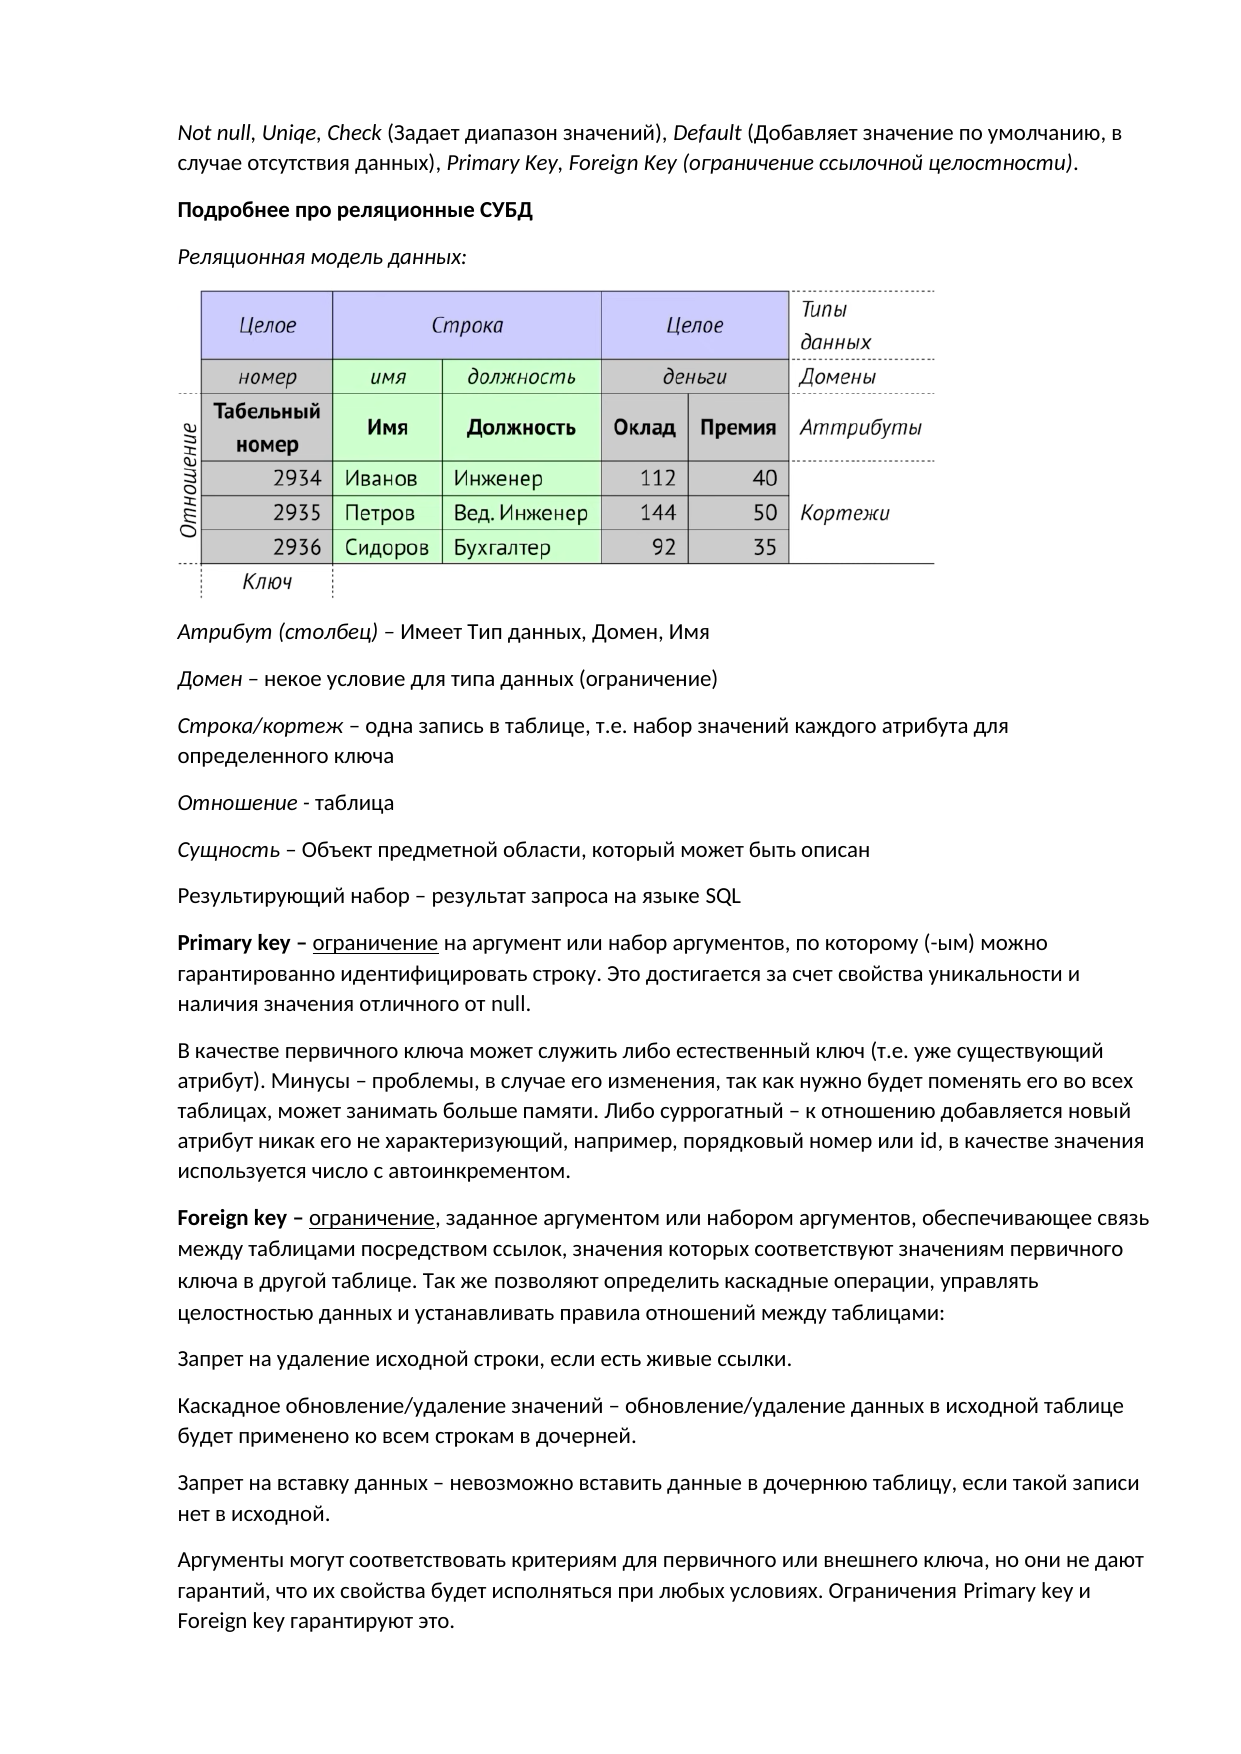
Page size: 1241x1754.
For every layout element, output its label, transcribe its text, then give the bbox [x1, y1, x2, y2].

text Домен – некое условие для типа данных (ограничение) [177, 664, 1152, 692]
text Каскадное обновление/удаление значений – обновление/удаление данных в исходной таблице будет применено ко всем строкам в дочерней. [177, 1391, 1152, 1450]
text Запрет на удаление исходной строки, если есть живые ссылки. [177, 1344, 1152, 1373]
text Реляционная модель данных: [177, 242, 1152, 270]
text Foreign key – ограничение, заданное аргументом или набором аргументов, обеспечивающее связь между таблицами посредством ссылок, значения которых соответствуют значениям первичного ключа в другой таблице. Так же позволяют определить каскадные операции, управлять целостностью данных и устанавливать правила отношений между таблицами: [177, 1203, 1152, 1326]
text Primary key – ограничение на аргумент или набор аргументов, по которому (-ым) можно гарантированно идентифицировать строку. Это достигается за счет свойства уникальности и наличия значения отличного от null. [177, 928, 1152, 1017]
text Аргументы могут соответствовать критериям для первичного или внешнего ключа, но они не дают гарантий, что их свойства будет исполняться при любых условиях. Ограничения Primary key и Foreign key гарантируют это. [177, 1546, 1152, 1634]
text Атрибут (столбец) – Имеет Тип данных, Домен, Имя [177, 617, 1152, 645]
text Подробнее про реляционные СУБД [177, 195, 1152, 223]
text Строка/кортеж – одна запись в таблице, т.е. набор значений каждого атрибута для определенного ключа [177, 711, 1152, 769]
text Отношение - таблица [177, 788, 1152, 816]
text Результирующий набор – результат запроса на языке SQL [177, 882, 1152, 910]
picture [177, 288, 943, 599]
text В качестве первичного ключа может служить либо естественный ключ (т.е. уже существующий атрибут). Минусы – проблемы, в случае его изменения, так как нужно будет поменять его во всех таблицах, может занимать больше памяти. Либо суррогатный – к отношению добавляется новый атрибут никак его не характеризующий, например, порядковый номер или id, в качестве значения используется число с автоинкрементом. [177, 1036, 1152, 1185]
text Запрет на вставку данных – невозможно вставить данные в дочернюю таблицу, если такой записи нет в исходной. [177, 1468, 1152, 1527]
text Сущность – Объект предметной области, который может быть описан [177, 835, 1152, 863]
text Not null, Uniqe, Check (Задает диапазон значений), Default (Добавляет значение по умолчанию, в случае отсутствия данных), Primary Key, Foreign Key (ограничение ссылочной целостности). [177, 118, 1152, 176]
